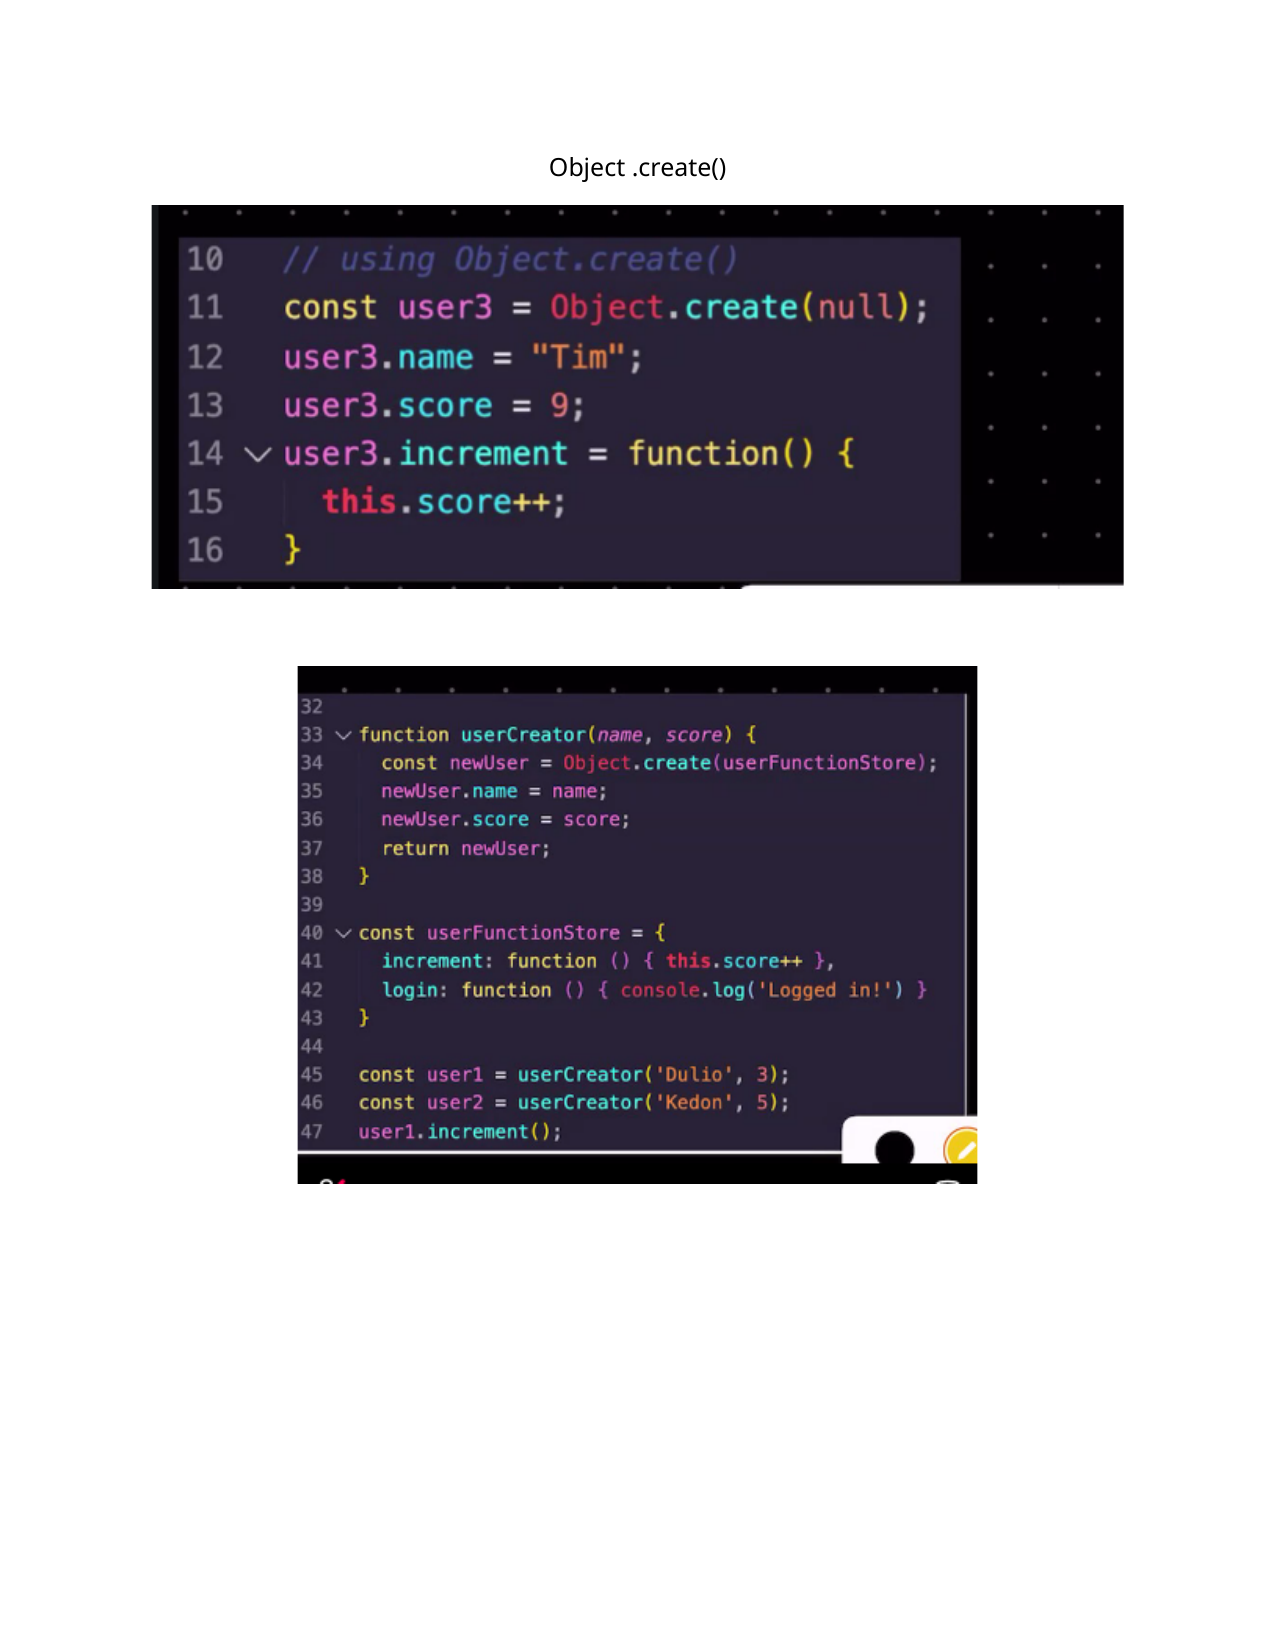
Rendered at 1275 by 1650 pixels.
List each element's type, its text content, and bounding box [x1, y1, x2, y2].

text Object .create() [150, 150, 1125, 184]
picture [151, 205, 1124, 589]
picture [297, 666, 978, 1184]
